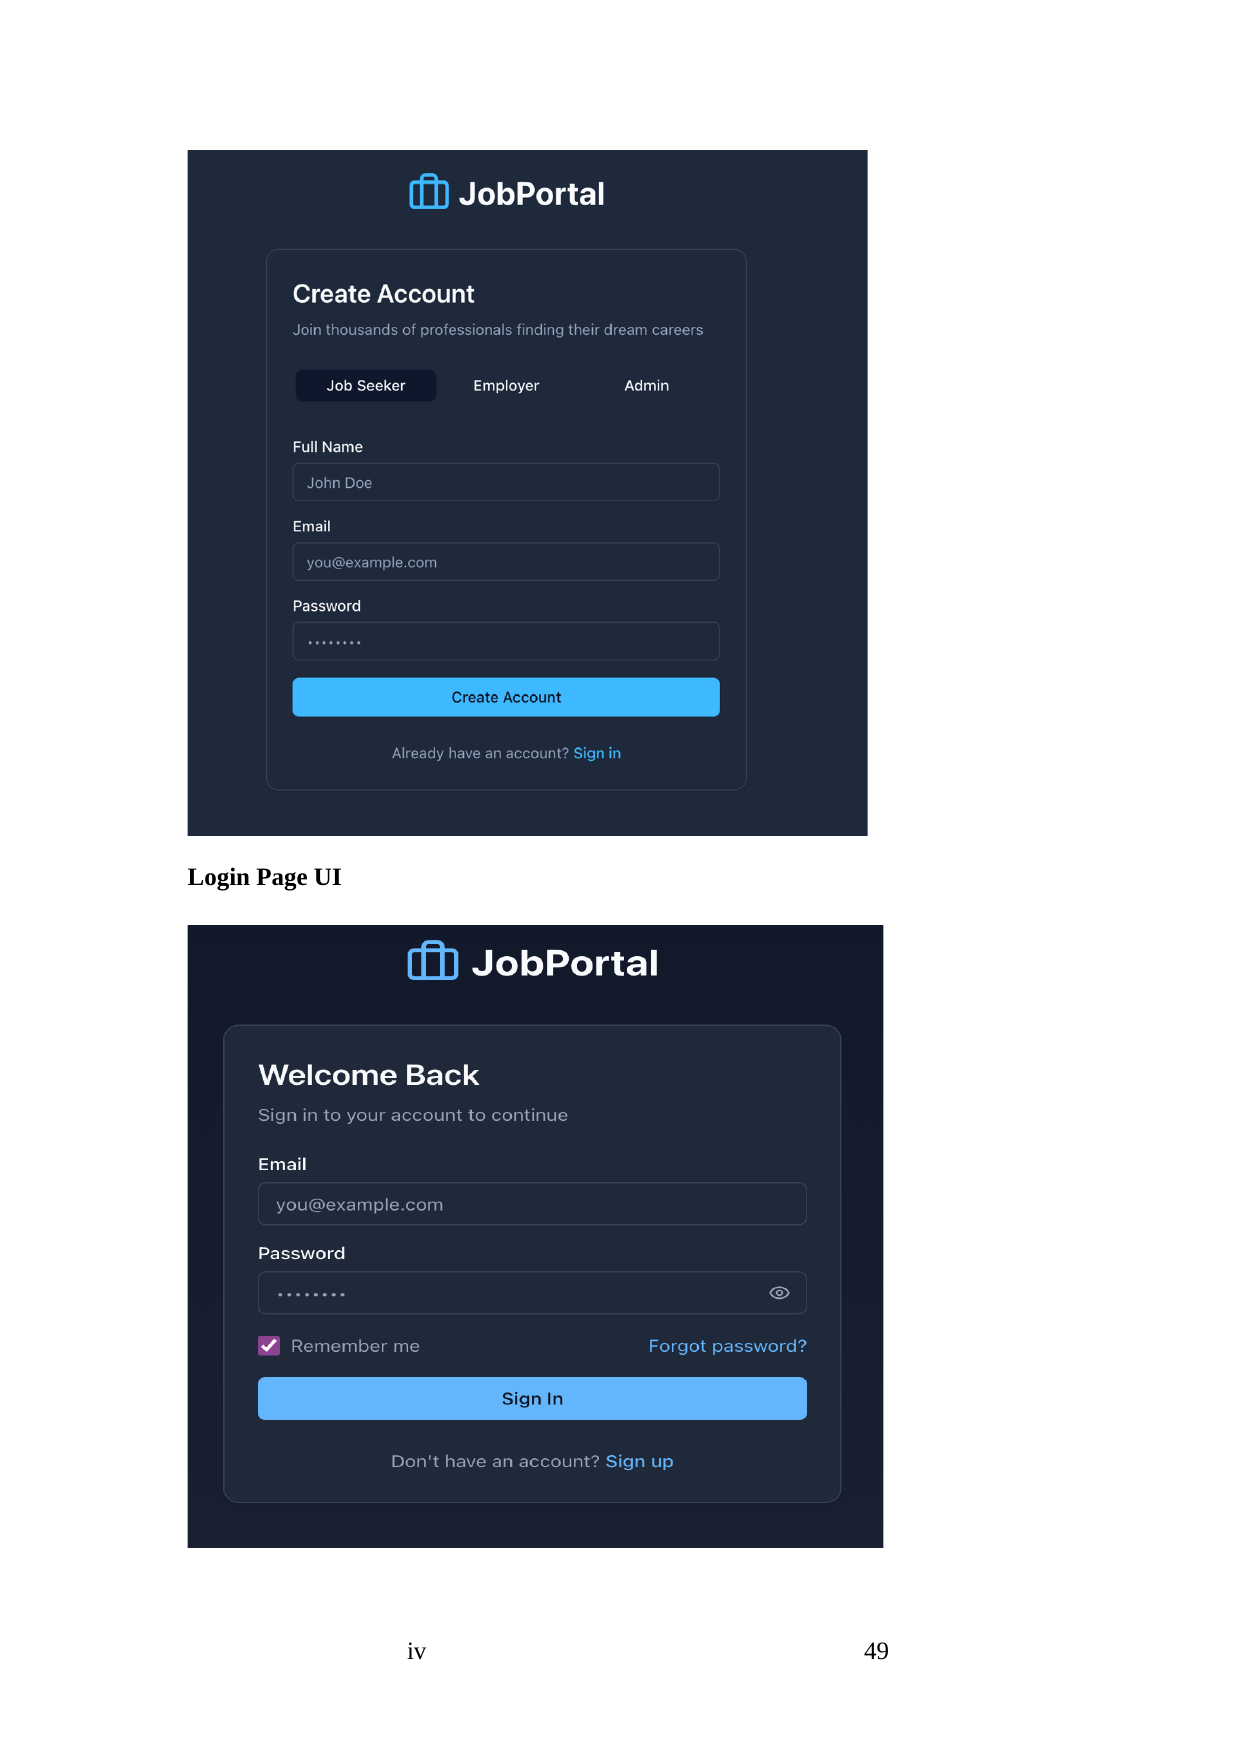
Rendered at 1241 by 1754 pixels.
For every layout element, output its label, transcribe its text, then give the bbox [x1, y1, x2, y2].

text Login Page UI [187, 862, 1090, 891]
picture [187, 925, 884, 1548]
picture [187, 150, 868, 836]
